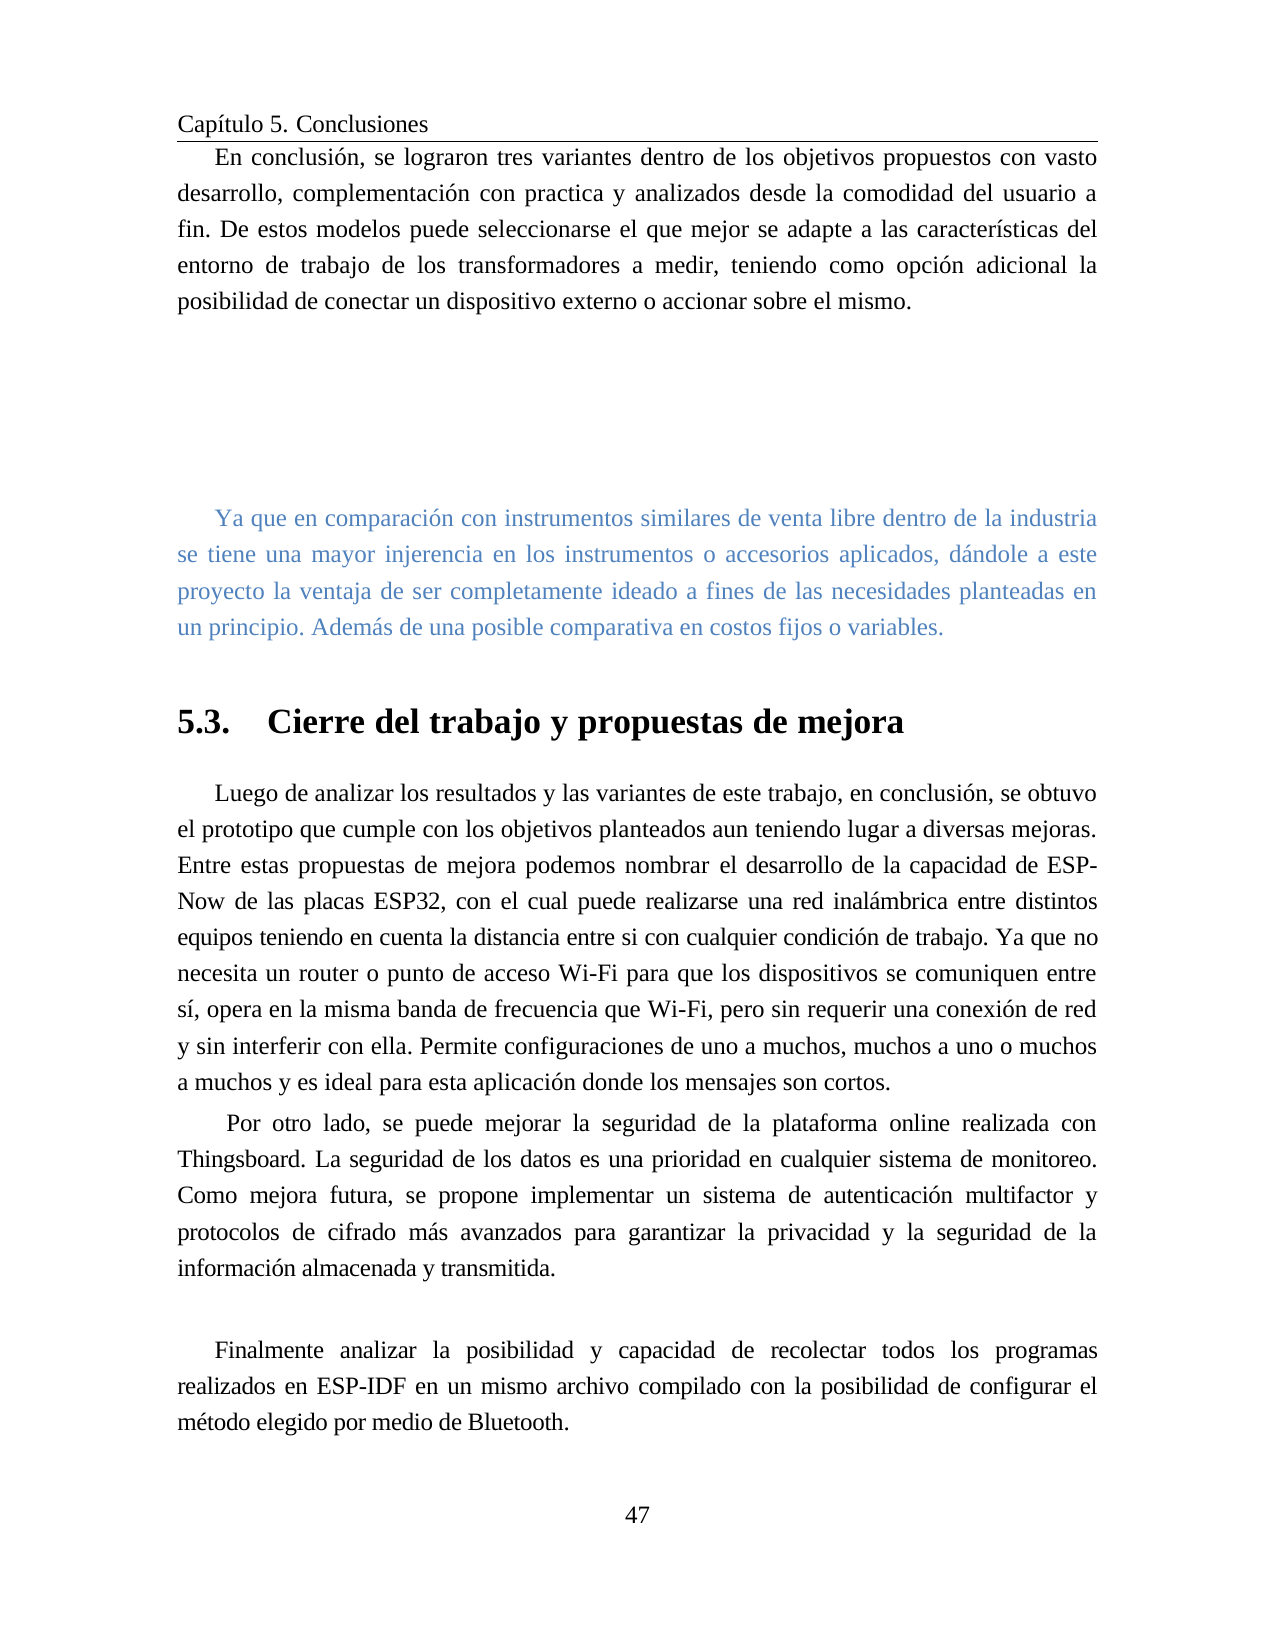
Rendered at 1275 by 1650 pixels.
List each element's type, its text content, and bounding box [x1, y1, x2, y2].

text En conclusión, se lograron tres variantes dentro de los objetivos propuestos con vasto desarrollo, complementación con practica y analizados desde la comodidad del usuario a fin. De estos modelos puede seleccionarse el que mejor se adapte a las características del entorno de trabajo de los transformadores a medir, teniendo como opción adicional la posibilidad de conectar un dispositivo externo o accionar sobre el mismo. [177, 142, 1098, 315]
text Ya que en comparación con instrumentos similares de venta libre dentro de la industria se tiene una mayor injerencia en los instrumentos o accesorios aplicados, dándole a este proyecto la ventaja de ser completamente ideado a fines de las necesidades planteadas en un principio. Además de una posible comparativa en costos fijos o variables. [177, 503, 1098, 641]
text Luego de analizar los resultados y las variantes de este trabajo, en conclusión, se obtuvo el prototipo que cumple con los objetivos planteados aun teniendo lugar a diversas mejoras. Entre estas propuestas de mejora podemos nombrar el desarrollo de la capacidad de ESP-Now de las placas ESP32, con el cual puede realizarse una red inalámbrica entre distintos equipos teniendo en cuenta la distancia entre si con cualquier condición de trabajo. Ya que no necesita un router o punto de acceso Wi-Fi para que los dispositivos se comuniquen entre sí, opera en la misma banda de frecuencia que Wi-Fi, pero sin requerir una conexión de red y sin interferir con ella. Permite configuraciones de uno a muchos, muchos a uno o muchos a muchos y es ideal para esta aplicación donde los mensajes son cortos. [177, 778, 1098, 1096]
text Finalmente analizar la posibilidad y capacidad de recolectar todos los programas realizados en ESP-IDF en un mismo archivo compilado con la posibilidad de configurar el método elegido por medio de Bluetooth. [177, 1335, 1098, 1436]
text Por otro lado, se puede mejorar la seguridad de la plataforma online realizada con Thingsboard. La seguridad de los datos es una prioridad en cualquier sistema de monitoreo. Como mejora futura, se propone implementar un sistema de autenticación multifactor y protocolos de cifrado más avanzados para garantizar la privacidad y la seguridad de la información almacenada y transmitida. [177, 1108, 1098, 1281]
subtitle Cierre del trabajo y propuestas de mejora [177, 701, 1200, 741]
